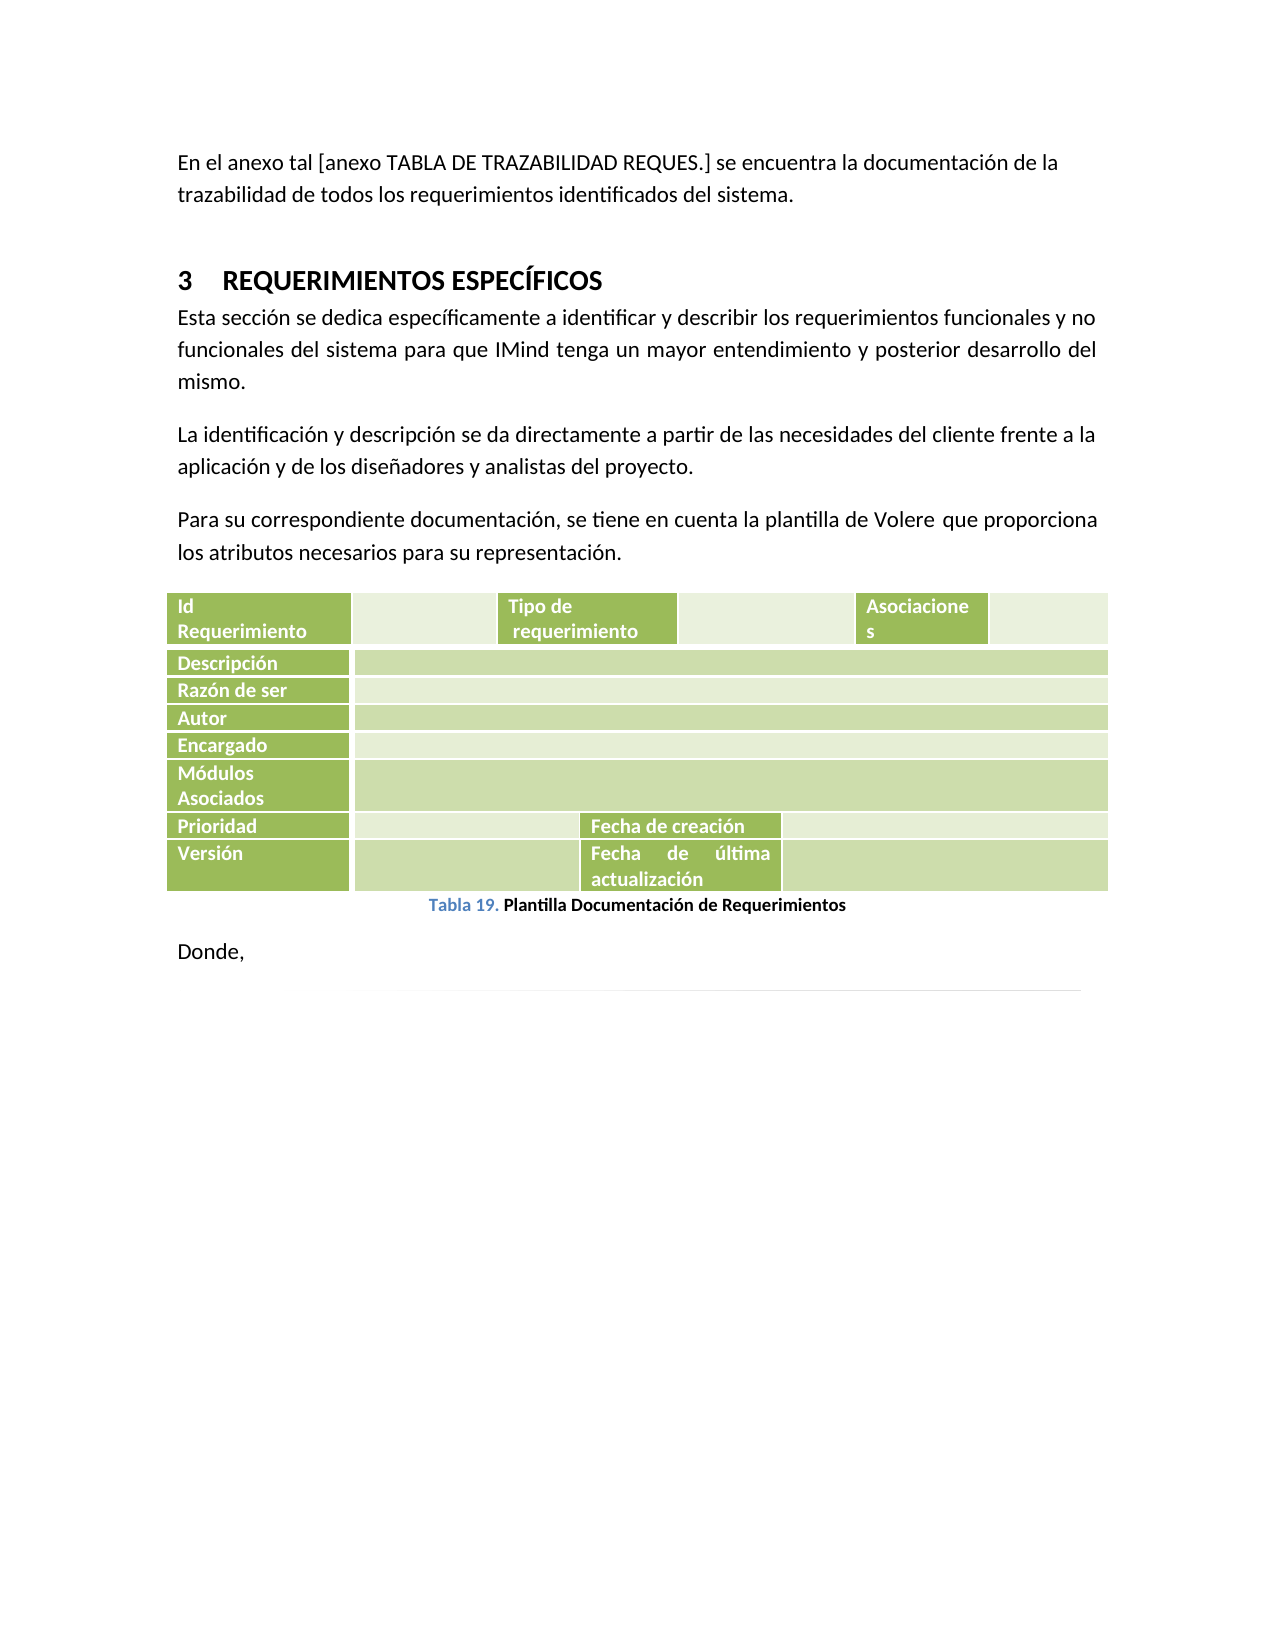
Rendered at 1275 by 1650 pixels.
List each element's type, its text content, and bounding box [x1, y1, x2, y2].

table_header Tipo de requerimiento [498, 593, 677, 644]
table_cell [355, 650, 1108, 675]
table_cell [783, 840, 1108, 891]
text La identificación y descripción se da directamente a partir de las necesidades del cliente frente a la aplicación y de los diseñadores y analistas del proyecto. [177, 420, 1098, 481]
table_cell [355, 678, 1108, 703]
table_header Asociaciones [856, 593, 988, 644]
table_header [353, 593, 496, 644]
text Esta sección se dedica específicamente a identificar y describir los requerimientos funcionales y no funcionales del sistema para que IMind tenga un mayor entendimiento y posterior desarrollo del mismo. [177, 303, 1098, 395]
table_cell Fecha de última actualización [581, 840, 781, 891]
table_header [990, 593, 1108, 644]
table_cell Prioridad [167, 813, 349, 838]
table_cell Razón de ser [167, 678, 349, 703]
table_cell Versión [167, 840, 349, 891]
table_cell Autor [167, 705, 349, 730]
table_cell Encargado [167, 733, 349, 758]
table_cell [783, 813, 1108, 838]
subtitle REQUERIMIENTOS ESPECÍFICOS [177, 262, 1098, 298]
table_cell [355, 760, 1108, 811]
table_cell Módulos Asociados [167, 760, 349, 811]
text Donde, [177, 937, 1098, 965]
text En el anexo tal [anexo TABLA DE TRAZABILIDAD REQUES.] se encuentra la documentación de la trazabilidad de todos los requerimientos identificados del sistema. [177, 148, 1098, 208]
table_header [679, 593, 854, 644]
table_cell [355, 813, 579, 838]
table_cell [355, 705, 1108, 730]
text Para su correspondiente documentación, se tiene en cuenta la plantilla de Volere que proporciona los atributos necesarios para su representación. [177, 506, 1098, 566]
table_cell Descripción [167, 650, 349, 675]
table_header Id Requerimiento [167, 593, 351, 644]
table_cell Fecha de creación [580, 813, 781, 838]
table_cell [355, 733, 1108, 758]
table_cell [355, 840, 579, 891]
